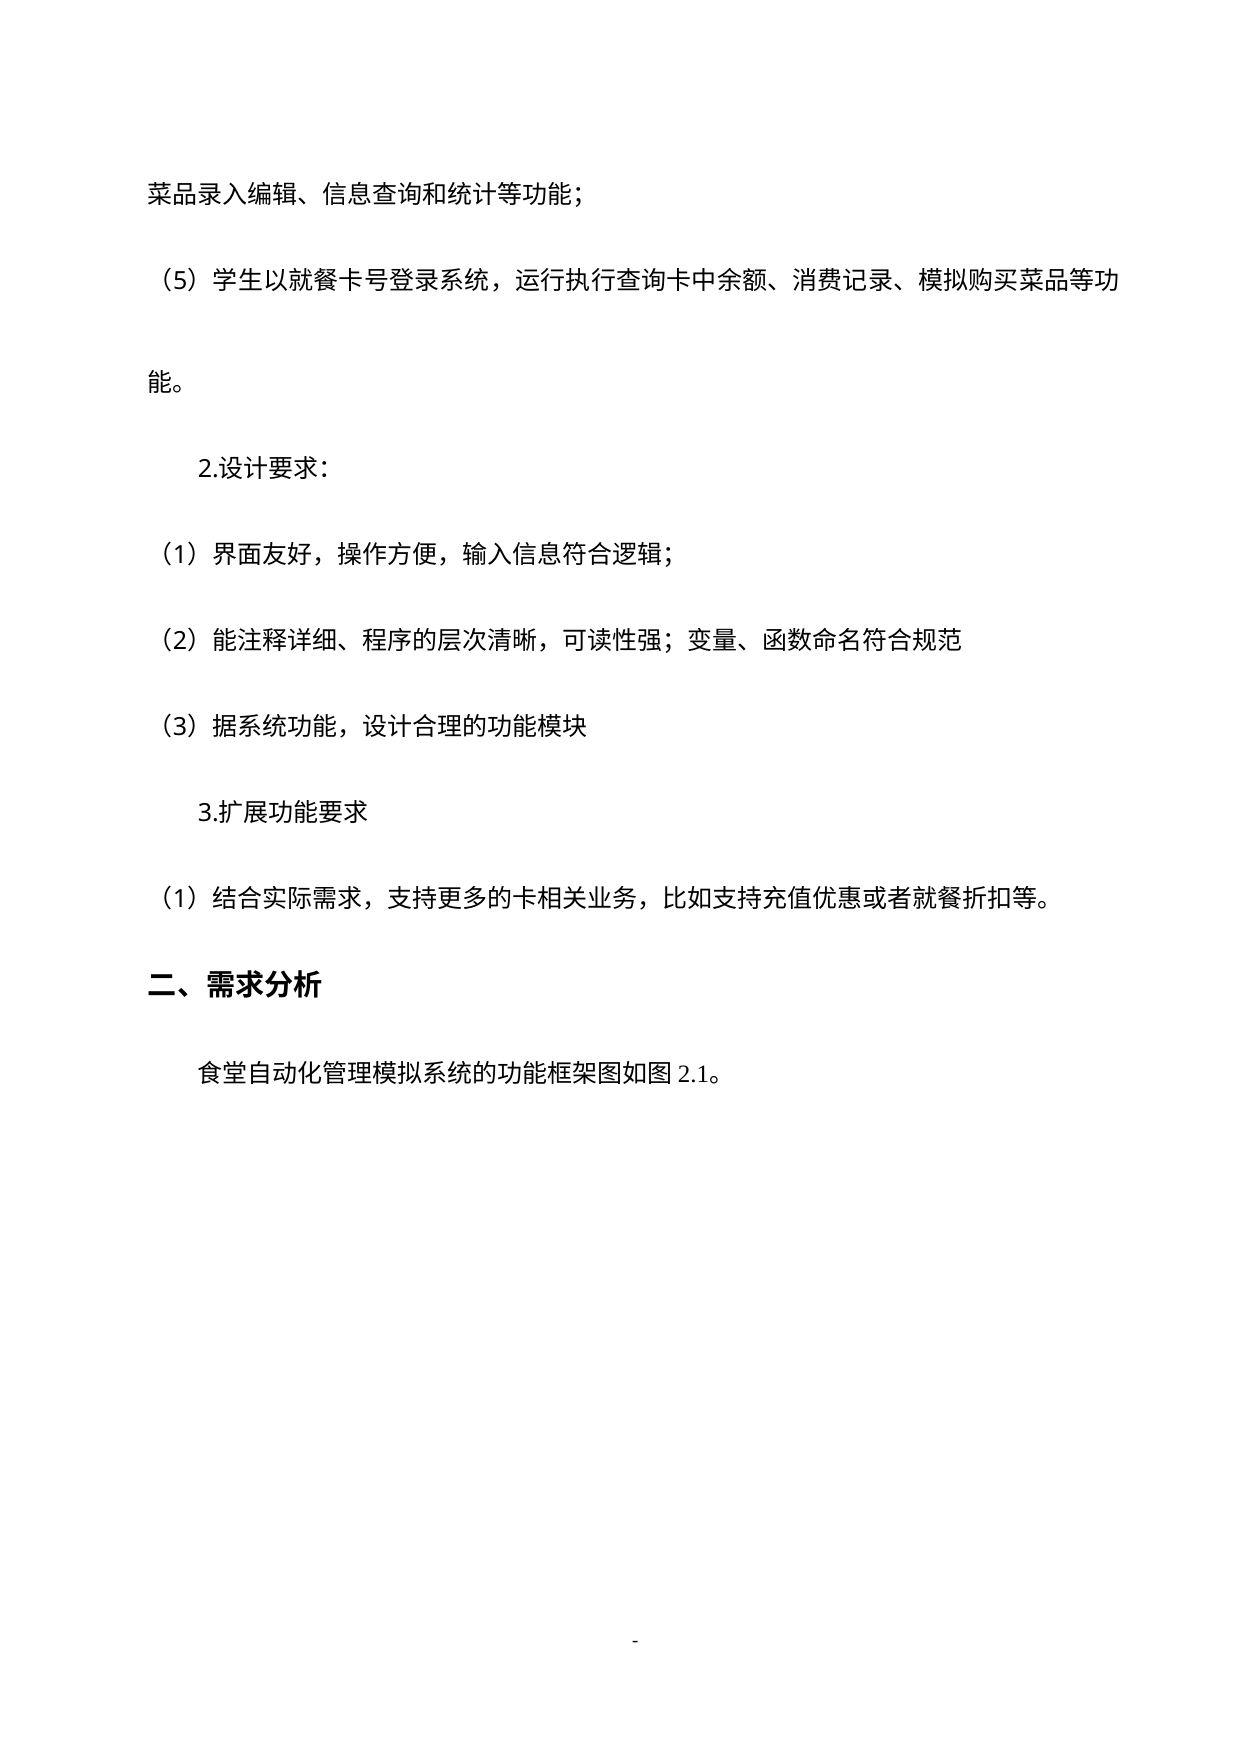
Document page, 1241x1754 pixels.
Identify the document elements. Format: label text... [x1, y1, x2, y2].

list （2）能注释详细、程序的层次清晰，可读性强；变量、函数命名符合规范 [148, 604, 1122, 672]
text （3）据系统功能，设计合理的功能模块 [148, 690, 1122, 758]
text （1）结合实际需求，支持更多的卡相关业务，比如支持充值优惠或者就餐折扣等。 [148, 862, 1122, 930]
text 2.设计要求： [148, 432, 1122, 500]
text 二、需求分析 [148, 948, 1122, 1016]
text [148, 158, 1122, 226]
text 食堂自动化管理模拟系统的功能框架图如图2.1。 [148, 1037, 1122, 1105]
text （5）学生以就餐卡号登录系统，运行执行查询卡中余额、消费记录、模拟购买菜品等功能。 [148, 244, 1122, 414]
list （1）界面友好，操作方便，输入信息符合逻辑； [148, 518, 1122, 586]
text 3.扩展功能要求 [148, 776, 1122, 844]
